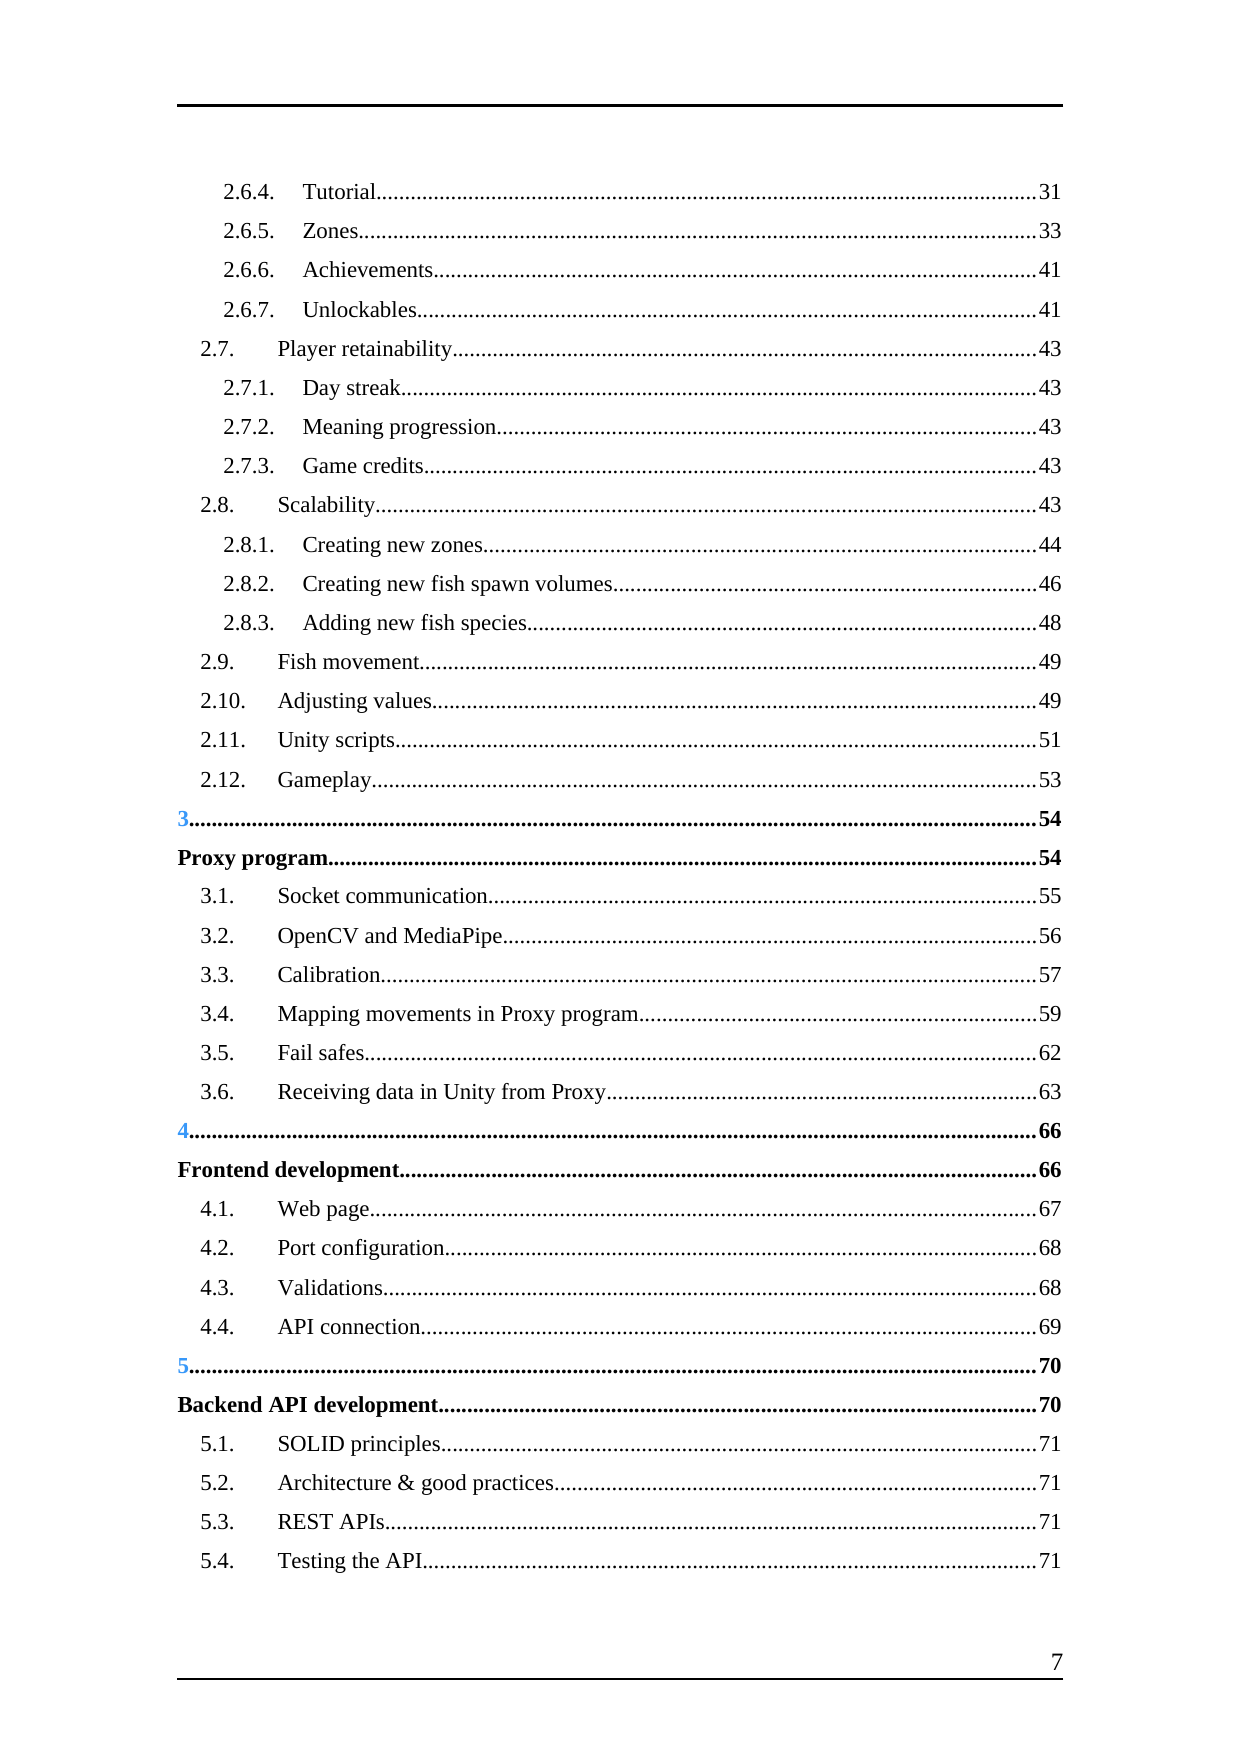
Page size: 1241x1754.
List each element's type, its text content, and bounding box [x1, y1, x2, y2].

text 3.5. Fail safes 62 [200, 1039, 1063, 1066]
text 2.7.3. Game credits 43 [223, 452, 1063, 479]
text 4.2. Port configuration 68 [200, 1234, 1063, 1261]
text 2.7.2. Meaning progression 43 [223, 413, 1063, 439]
text 3.3. Calibration 57 [200, 961, 1063, 987]
text 4.4. API connection 69 [200, 1313, 1063, 1339]
text 5.1. SOLID principles 71 [200, 1430, 1063, 1456]
text 2.8.2. Creating new fish spawn volumes 46 [223, 570, 1063, 596]
text 5.2. Architecture & good practices 71 [200, 1469, 1063, 1495]
text 2.8.3. Adding new fish species 48 [223, 609, 1063, 635]
text 3.2. OpenCV and MediaPipe 56 [200, 922, 1063, 948]
text 2.6.7. Unlockables 41 [223, 296, 1063, 322]
text 2.6.4. Tutorial 31 [223, 178, 1063, 204]
text Frontend development 66 [177, 1156, 1063, 1183]
text 2.9. Fish movement 49 [200, 648, 1063, 674]
text 4 66 [177, 1118, 1063, 1144]
text 2.8. Scalability 43 [200, 492, 1063, 518]
text 3.6. Receiving data in Unity from Proxy 63 [200, 1078, 1063, 1105]
text 5.3. REST APIs 71 [200, 1508, 1063, 1534]
text 2.8.1. Creating new zones 44 [223, 531, 1063, 557]
text 5.4. Testing the API 71 [200, 1547, 1063, 1573]
text 2.11. Unity scripts 51 [200, 727, 1063, 753]
text 2.6.5. Zones 33 [223, 217, 1063, 244]
text 4.3. Validations 68 [200, 1274, 1063, 1300]
text 2.6.6. Achievements 41 [223, 257, 1063, 283]
text Proxy program 54 [177, 844, 1063, 870]
text Backend API development 70 [177, 1391, 1063, 1417]
text 3.1. Socket communication 55 [200, 883, 1063, 909]
text 2.12. Gameplay 53 [200, 766, 1063, 792]
text 2.7.1. Day streak 43 [223, 374, 1063, 400]
text 3 54 [177, 805, 1063, 831]
text 2.7. Player retainability 43 [200, 335, 1063, 361]
text 4.1. Web page 67 [200, 1195, 1063, 1222]
text 2.10. Adjusting values 49 [200, 687, 1063, 714]
text 5 70 [177, 1352, 1063, 1378]
text 3.4. Mapping movements in Proxy program 59 [200, 1000, 1063, 1026]
